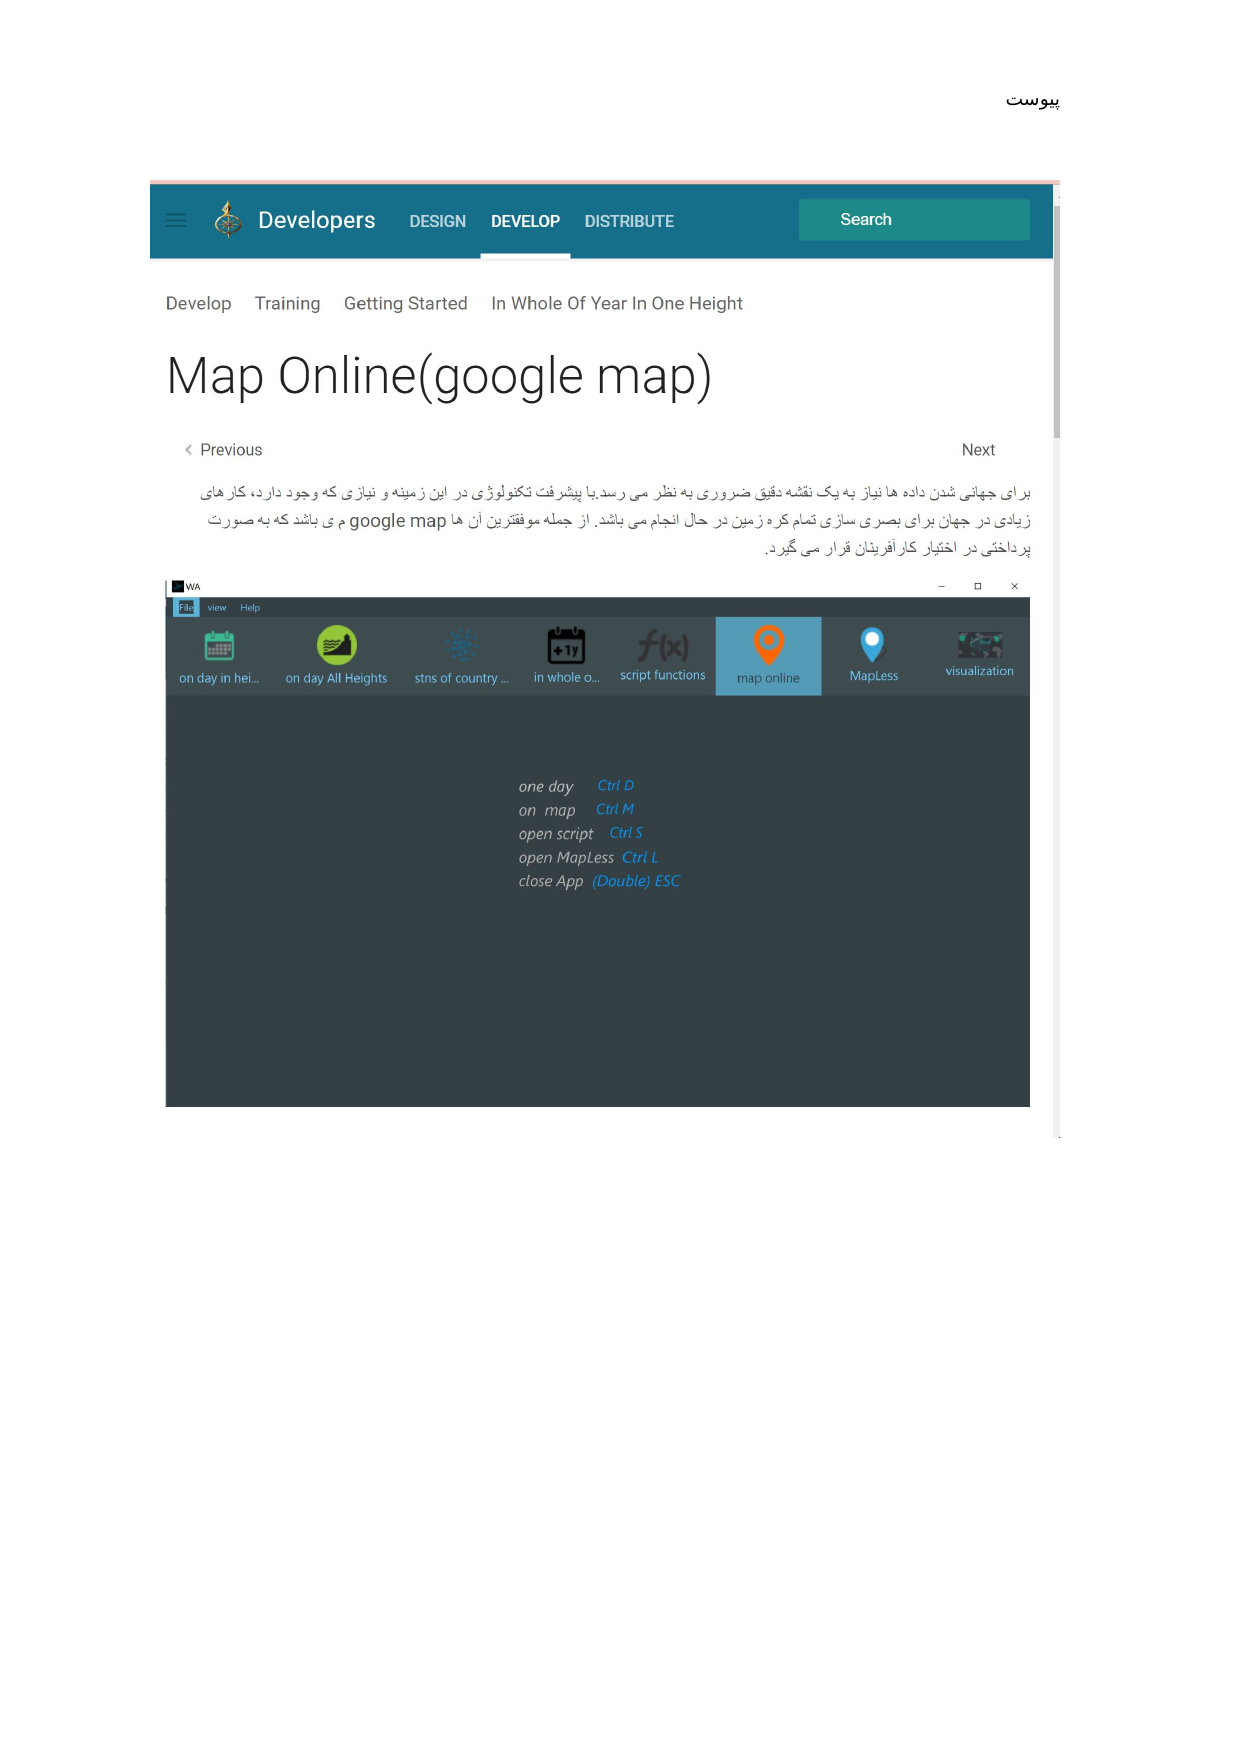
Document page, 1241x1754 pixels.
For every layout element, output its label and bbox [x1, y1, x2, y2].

picture [150, 180, 1060, 1138]
